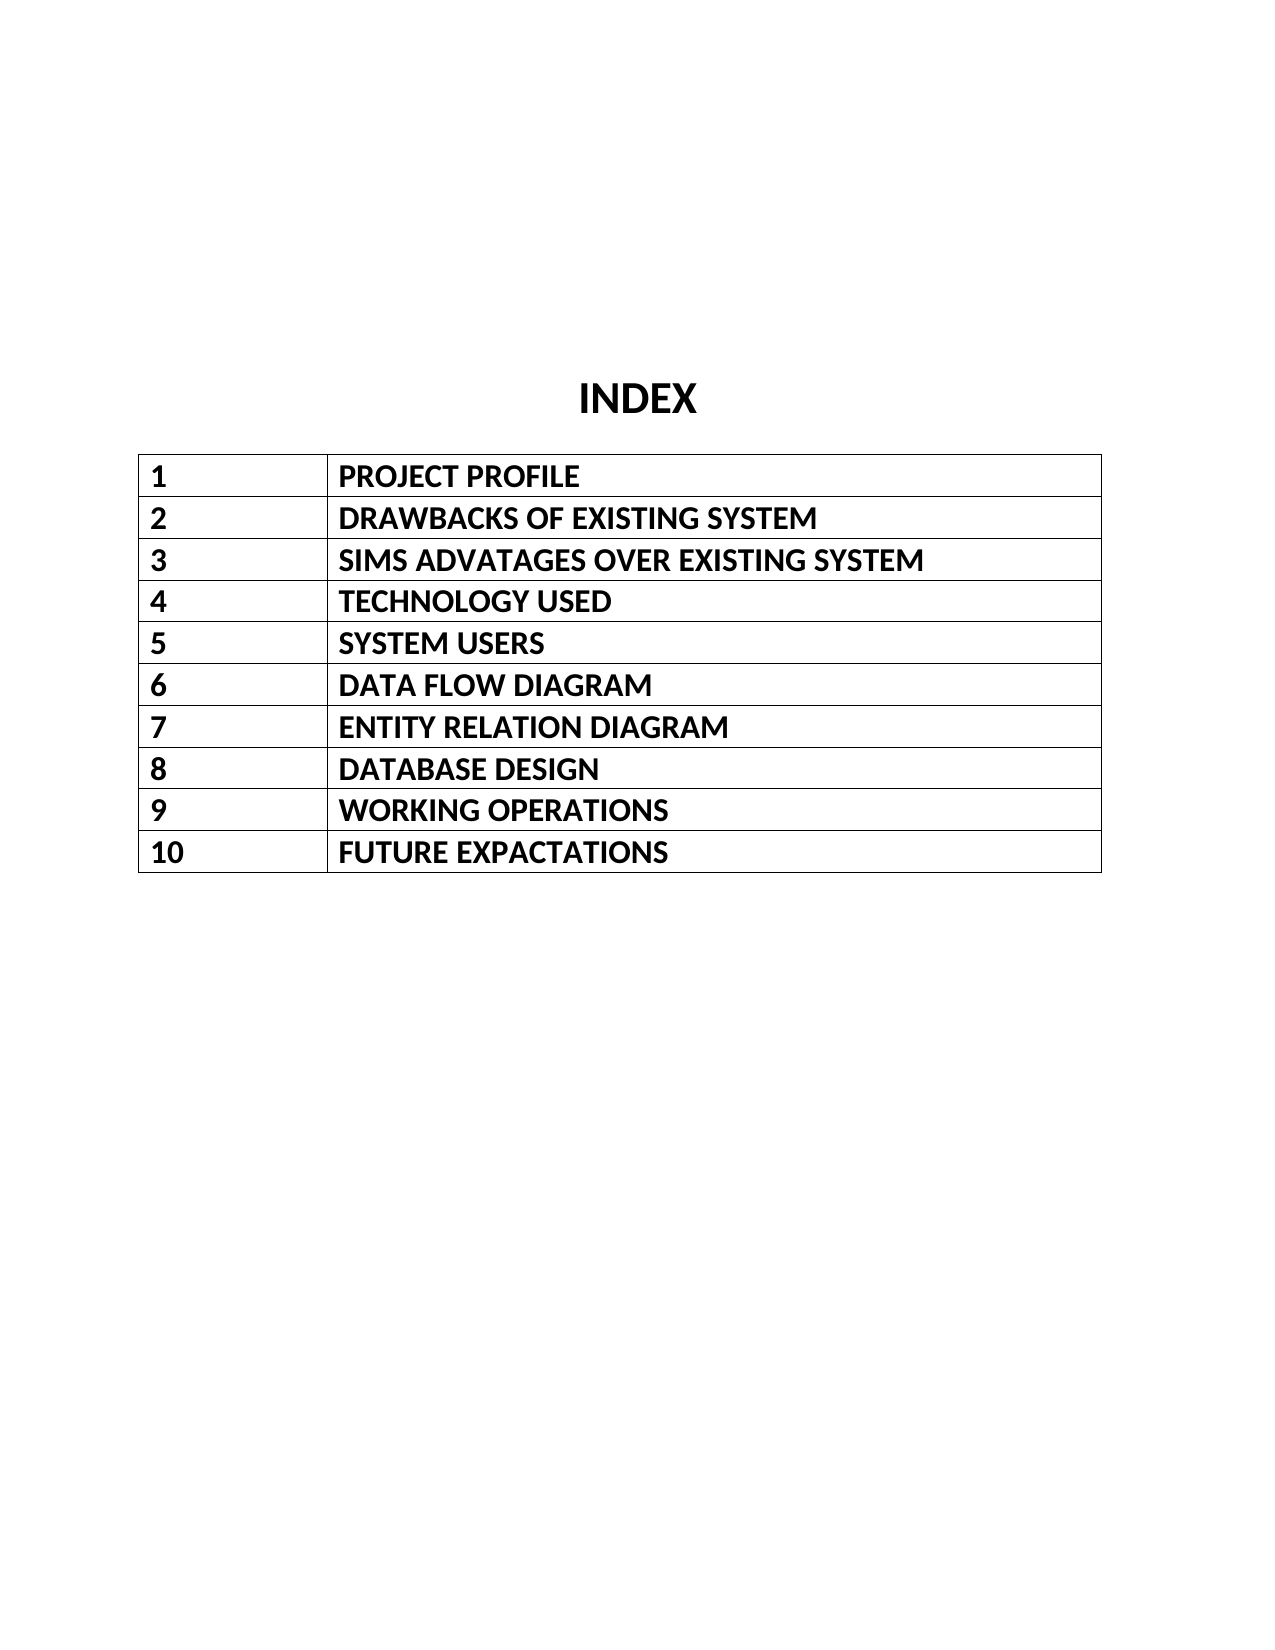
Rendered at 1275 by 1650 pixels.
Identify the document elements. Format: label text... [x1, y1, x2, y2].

table_cell DATABASE DESIGN [328, 748, 1101, 788]
table_cell ENTITY RELATION DIAGRAM [328, 706, 1101, 747]
table_cell TECHNOLOGY USED [328, 581, 1101, 621]
table_cell 6 [139, 664, 327, 705]
text INDEX [150, 369, 1125, 425]
table_cell 9 [139, 789, 327, 830]
table_cell WORKING OPERATIONS [328, 789, 1101, 830]
table_cell 2 [139, 497, 327, 538]
table_cell DRAWBACKS OF EXISTING SYSTEM [328, 497, 1101, 538]
table_header 1 [139, 455, 327, 496]
table_cell SYSTEM USERS [328, 622, 1101, 663]
table_cell 3 [139, 539, 327, 579]
table_header PROJECT PROFILE [328, 455, 1101, 496]
table_cell DATA FLOW DIAGRAM [328, 664, 1101, 705]
table_cell FUTURE EXPACTATIONS [328, 831, 1101, 872]
table_cell 5 [139, 622, 327, 663]
table_cell 7 [139, 706, 327, 747]
table_cell 10 [139, 831, 327, 872]
table_cell SIMS ADVATAGES OVER EXISTING SYSTEM [328, 539, 1101, 579]
table_cell 4 [139, 581, 327, 621]
table_cell 8 [139, 748, 327, 788]
